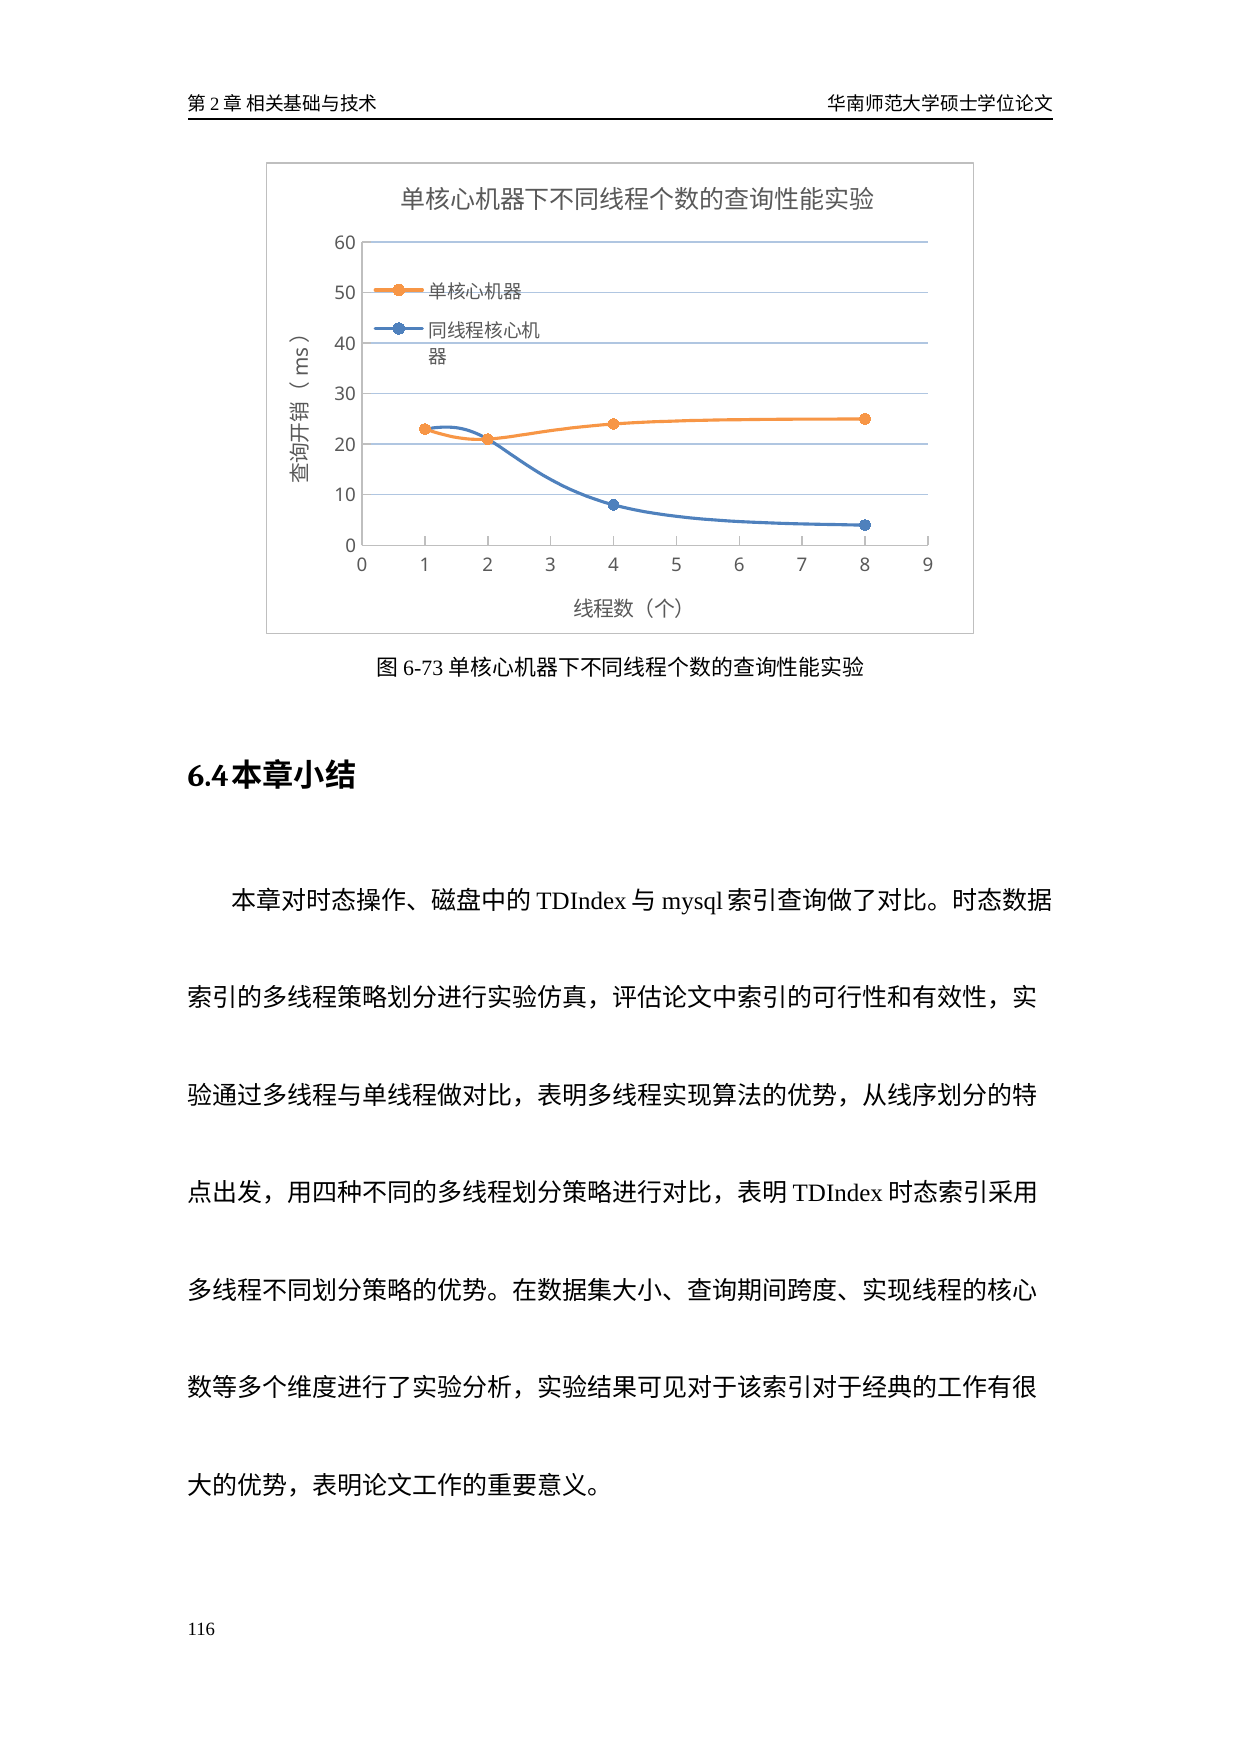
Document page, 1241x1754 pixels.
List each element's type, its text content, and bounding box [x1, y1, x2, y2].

text 本章对时态操作、磁盘中的TDIndex与mysql索引查询做了对比。时态数据索引的多线程策略划分进行实验仿真，评估论文中索引的可行性和有效性，实验通过多线程与单线程做对比，表明多线程实现算法的优势，从线序划分的特点出发，用四种不同的多线程划分策略进行对比，表明TDIndex时态索引采用多线程不同划分策略的优势。在数据集大小、查询期间跨度、实现线程的核心数等多个维度进行了实验分析，实验结果可见对于该索引对于经典的工作有很大的优势，表明论文工作的重要意义。 [187, 866, 1053, 1516]
subtitle 本章小结 [187, 741, 1053, 806]
